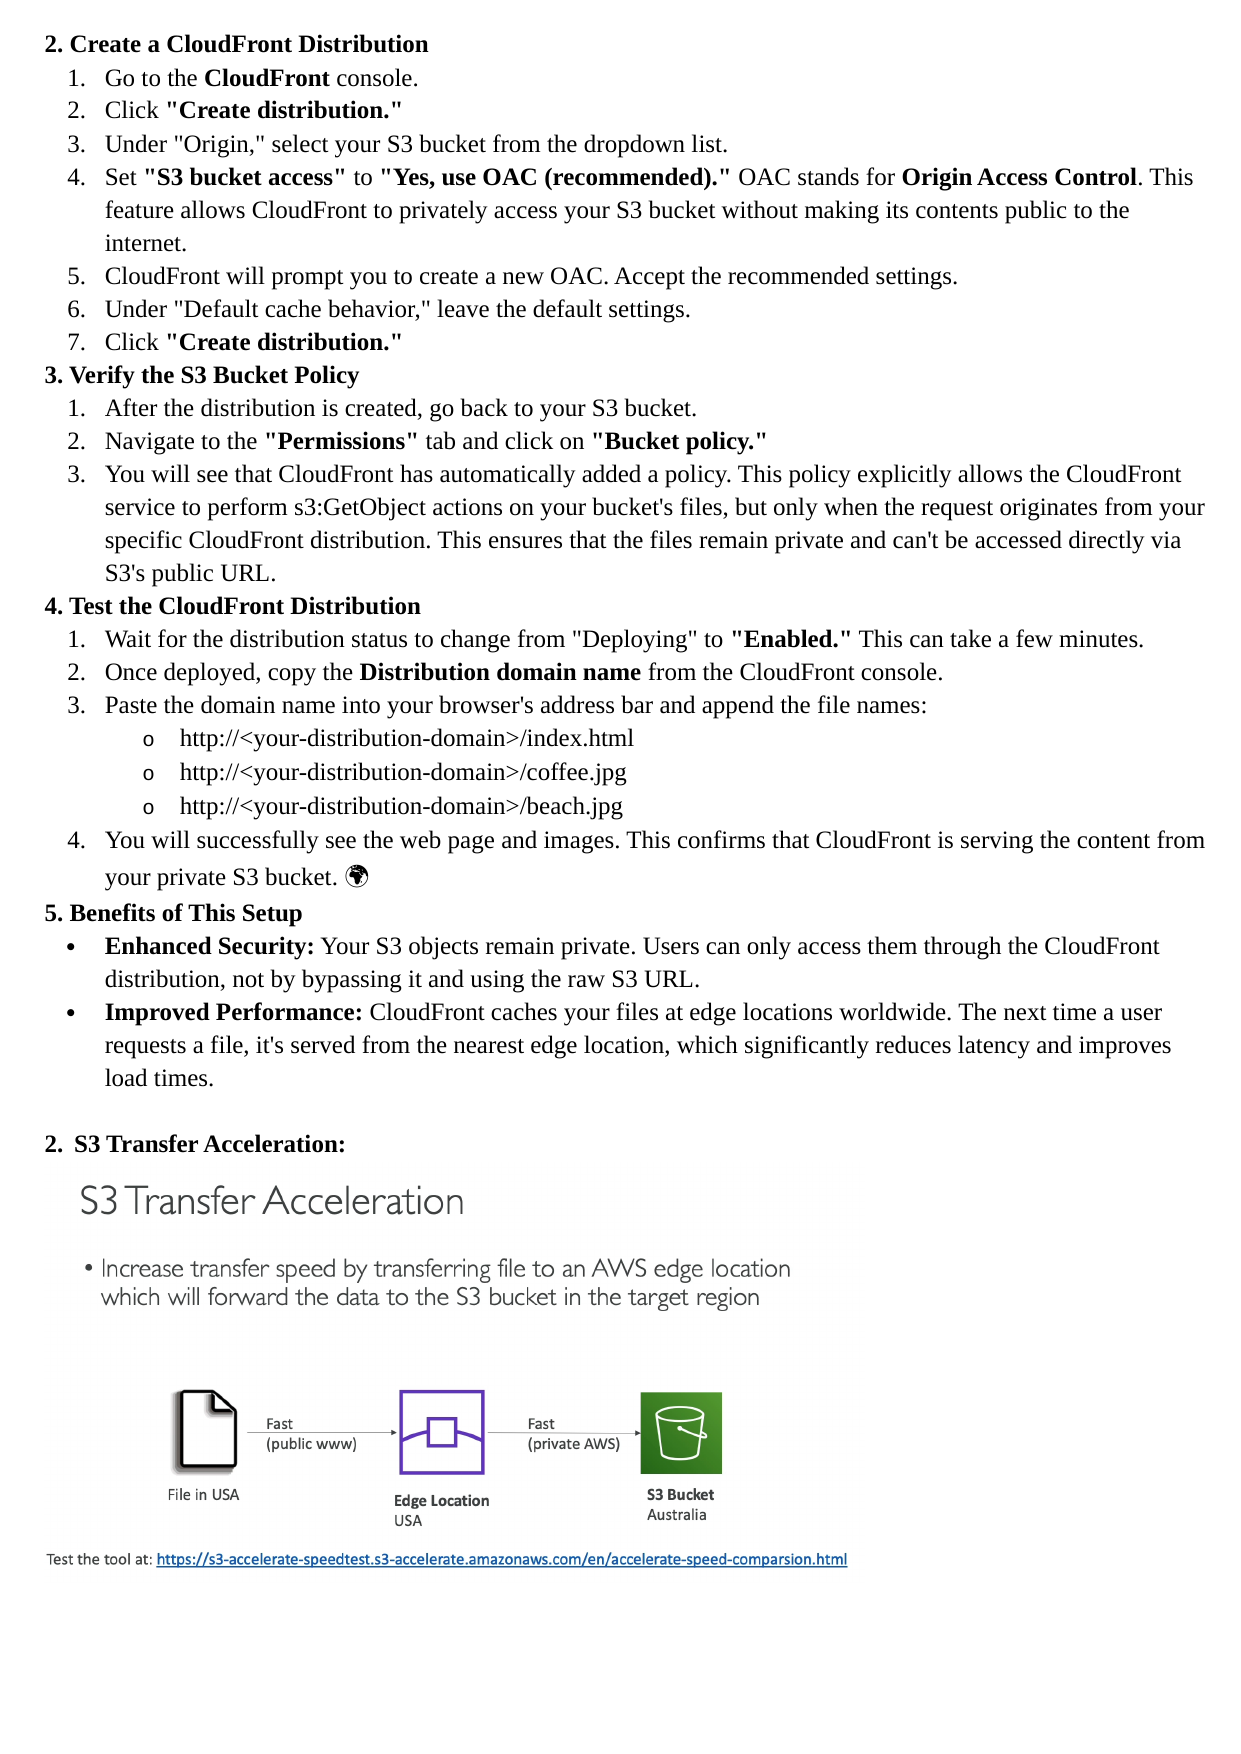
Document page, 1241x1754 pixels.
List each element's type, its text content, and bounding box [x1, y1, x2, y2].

list You will see that CloudFront has automatically added a policy. This policy explicitly allows the CloudFront service to perform s3:GetObject actions on your bucket's files, but only when the request originates from your specific CloudFront distribution. This ensures that the files remain private and can't be accessed directly via S3's public URL. [67, 459, 1211, 587]
list Wait for the distribution status to change from "Deploying" to "Enabled." This can take a few minutes. [67, 624, 1211, 653]
list Navigate to the "Permissions" tab and click on "Bucket policy." [67, 426, 1211, 454]
list http://<your-distribution-domain>/beach.jpg [142, 791, 1211, 821]
list Go to the CloudFront console. [67, 63, 1211, 91]
list Click "Create distribution." [67, 96, 1211, 124]
list http://<your-distribution-domain>/coffee.jpg [142, 757, 1211, 787]
list 4. Test the CloudFront Distribution [44, 591, 1211, 620]
list Set "S3 bucket access" to "Yes, use OAC (recommended)." OAC stands for Origin Access Control. This feature allows CloudFront to privately access your S3 bucket without making its contents public to the internet. [67, 162, 1211, 256]
list Improved Performance: CloudFront caches your files at edge locations worldwide. The next time a user requests a file, it's served from the nearest edge location, which significantly reduces latency and improves load times. [67, 997, 1211, 1092]
list S3 Transfer Acceleration: [44, 1129, 1211, 1158]
list Enhanced Security: Your S3 objects remain private. Users can only access them through the CloudFront distribution, not by bypassing it and using the raw S3 URL. [67, 931, 1211, 993]
list Paste the domain name into your browser's address bar and append the file names: [67, 690, 1211, 719]
list Under "Origin," select your S3 bucket from the dropdown list. [67, 129, 1211, 157]
list http://<your-distribution-domain>/index.html [142, 723, 1211, 753]
list 2. Create a CloudFront Distribution [44, 29, 1211, 58]
list After the distribution is created, go back to your S3 bucket. [67, 393, 1211, 422]
list 3. Verify the S3 Bucket Policy [44, 360, 1211, 388]
list Under "Default cache behavior," leave the default settings. [67, 294, 1211, 322]
list CloudFront will prompt you to create a new OAC. Accept the recommended settings. [67, 261, 1211, 289]
list Click "Create distribution." [67, 327, 1211, 356]
list 5. Benefits of This Setup [44, 898, 1211, 927]
picture [44, 1162, 866, 1583]
list You will successfully see the web page and images. This confirms that CloudFront is serving the content from your private S3 bucket. 🌍 [67, 825, 1211, 893]
list Once deployed, copy the Distribution domain name from the CloudFront console. [67, 657, 1211, 686]
